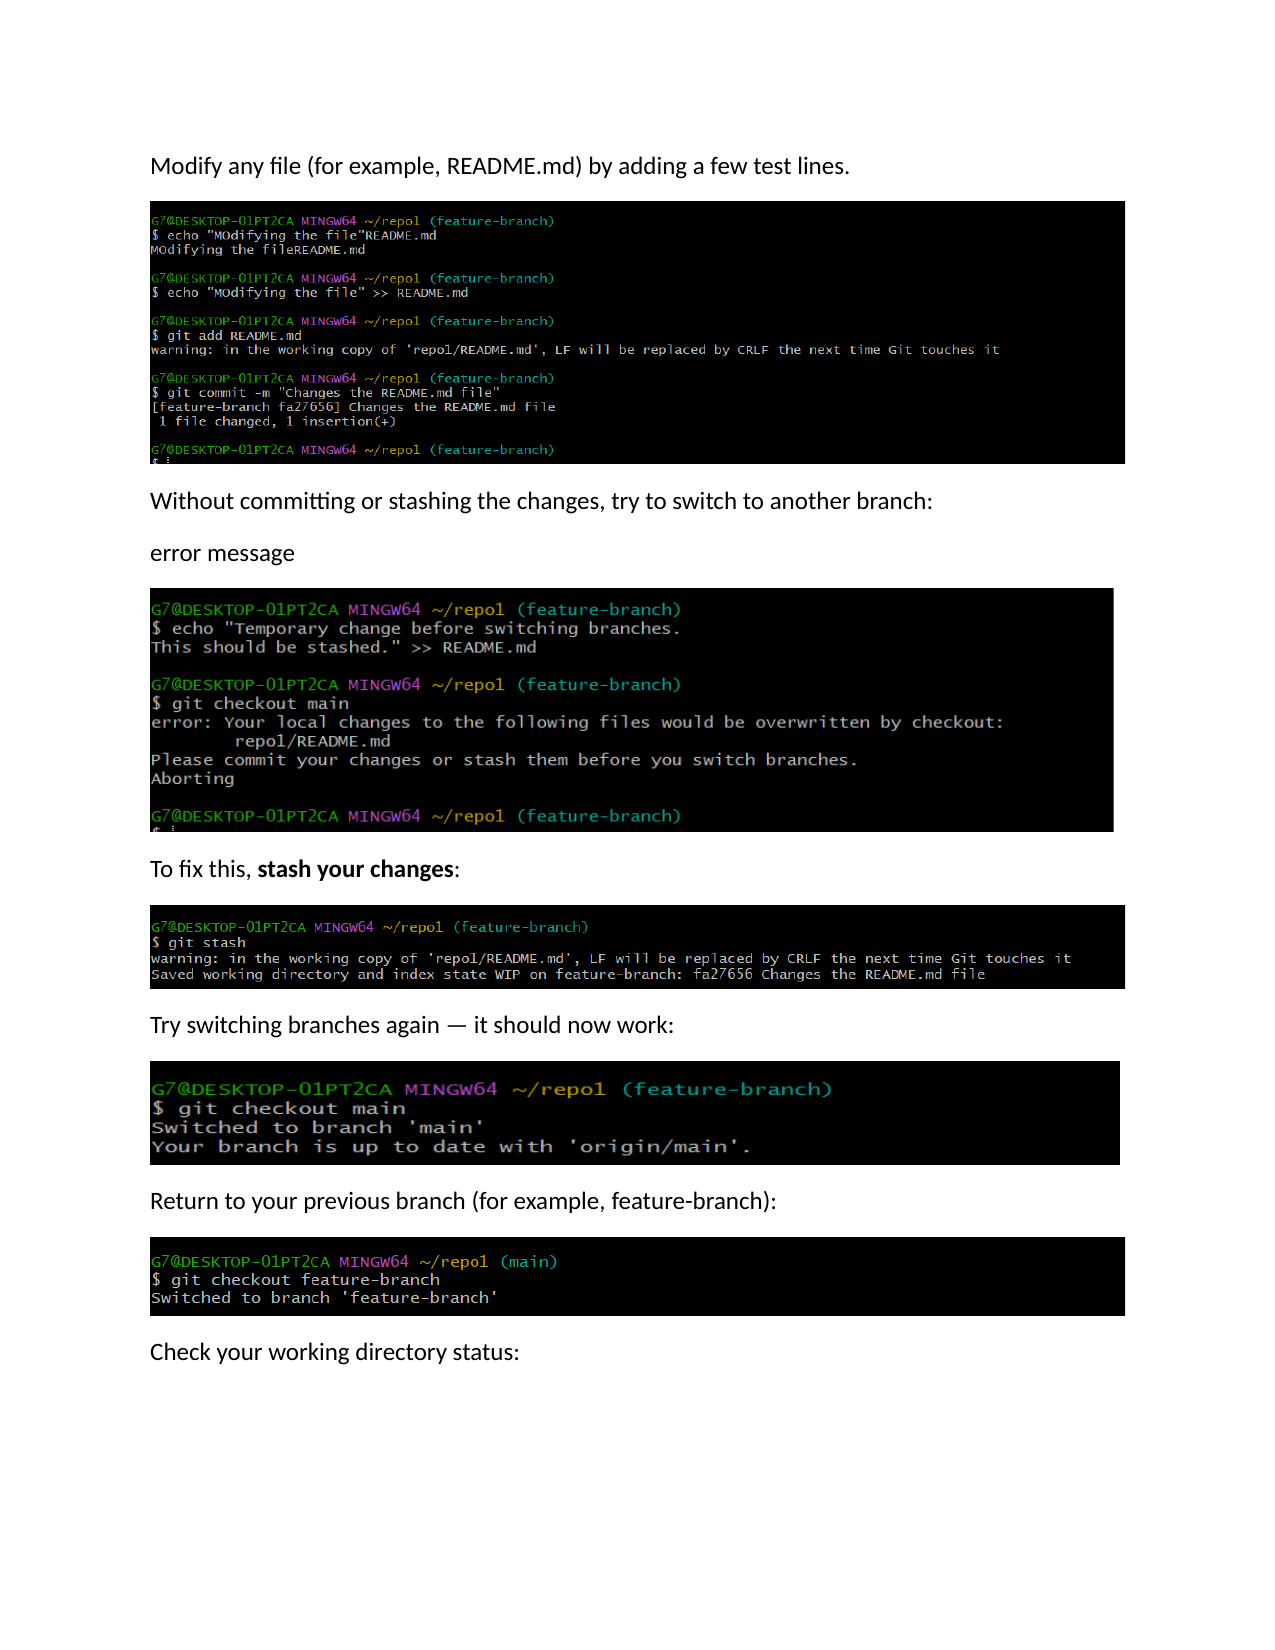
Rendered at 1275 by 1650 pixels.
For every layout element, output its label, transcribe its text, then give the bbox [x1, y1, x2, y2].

picture [150, 201, 1125, 464]
text Try switching branches again — it should now work: [150, 1009, 1125, 1040]
text Return to your previous branch (for example, feature-branch): [150, 1185, 1125, 1216]
picture [150, 1237, 1125, 1316]
text error message [150, 537, 1125, 567]
picture [150, 905, 1125, 989]
picture [150, 588, 1114, 832]
text To fix this, stash your changes: [150, 853, 1125, 884]
picture [150, 1061, 1120, 1165]
text Check your working directory status: [150, 1337, 1125, 1367]
text Without committing or stashing the changes, try to switch to another branch: [150, 485, 1125, 516]
text Modify any file (for example, README.md) by adding a few test lines. [150, 150, 1125, 181]
